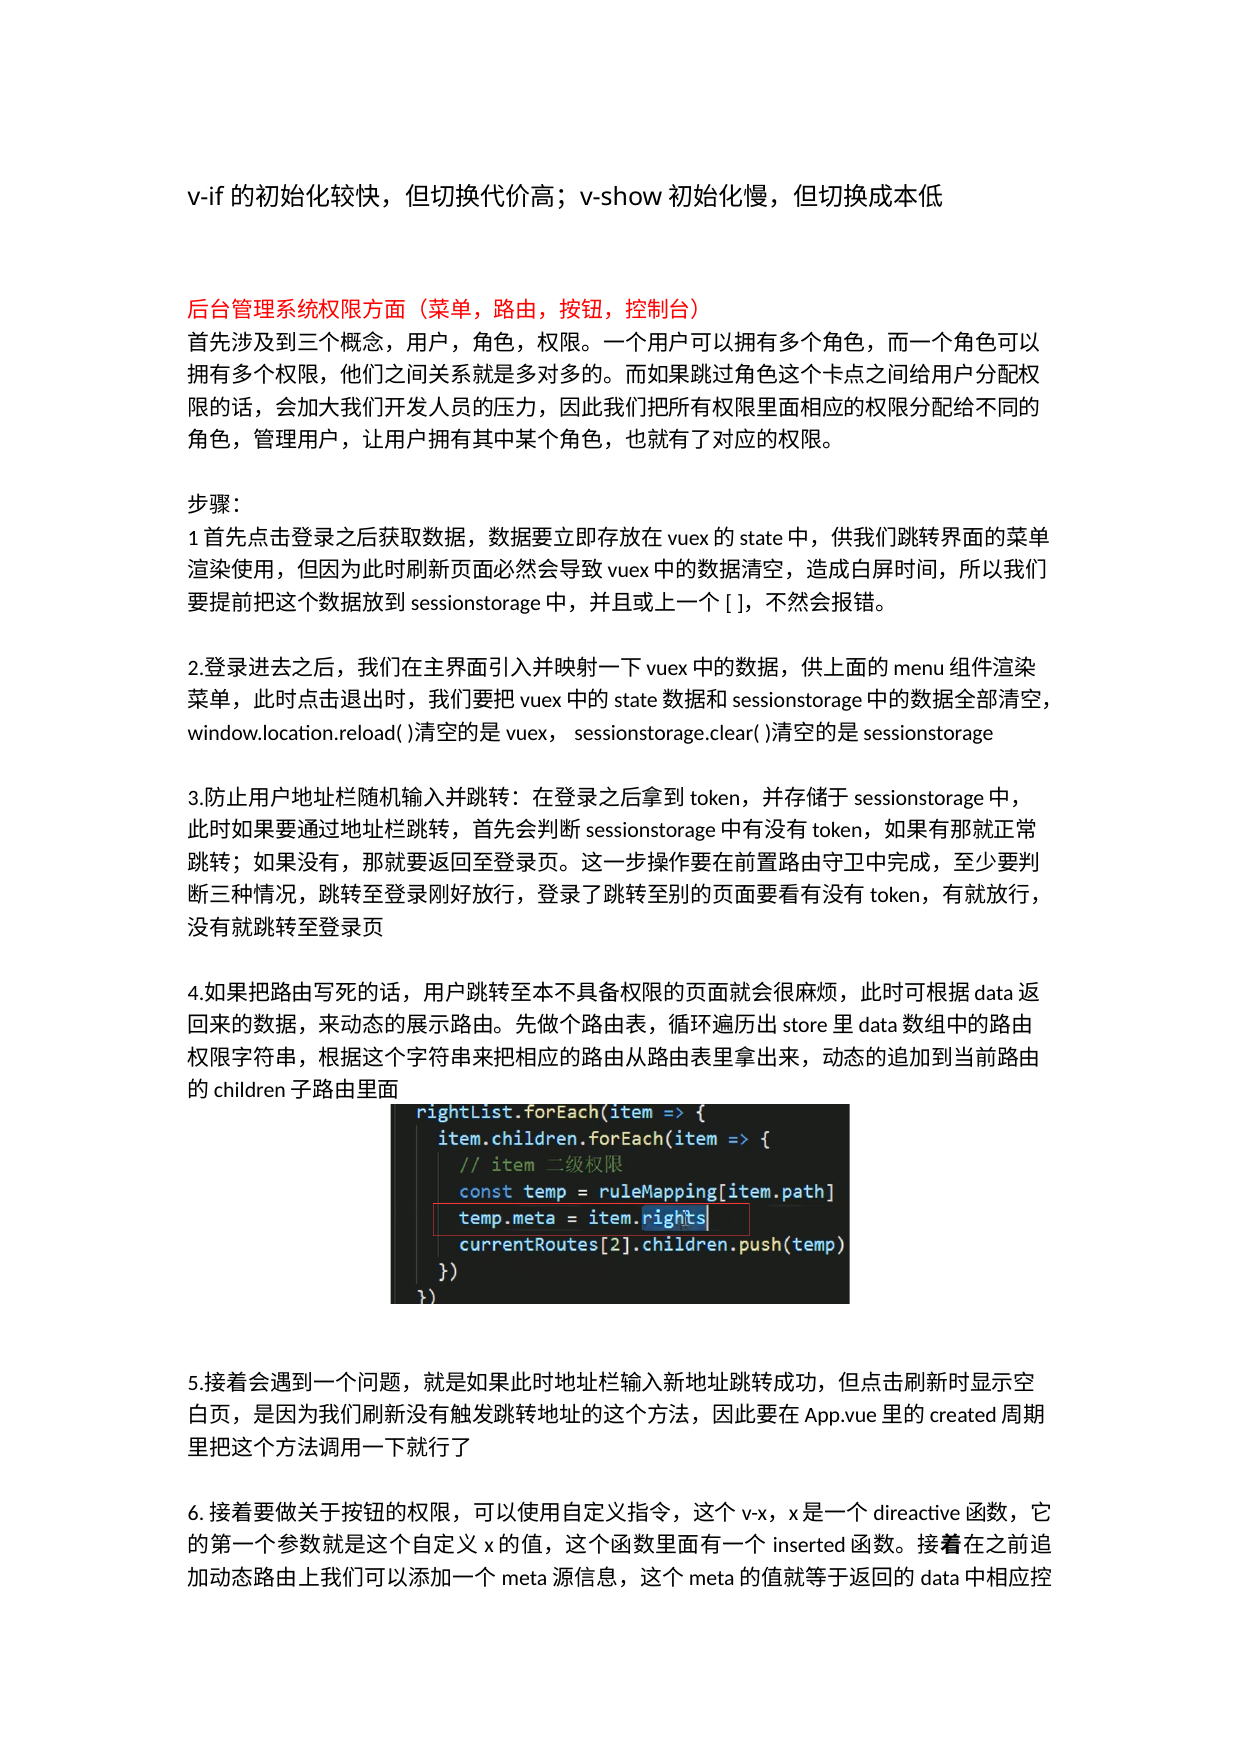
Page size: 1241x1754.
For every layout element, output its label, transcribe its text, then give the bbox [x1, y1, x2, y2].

text v-if 的初始化较快，但切换代价高；v-show 初始化慢，但切换成本低 [187, 162, 1053, 227]
text 5.接着会遇到一个问题，就是如果此时地址栏输入新地址跳转成功，但点击刷新时显示空白页，是因为我们刷新没有触发跳转地址的这个方法，因此要在App.vue里的created周期里把这个方法调用一下就行了 [187, 1364, 1053, 1462]
text 1 首先点击登录之后获取数据，数据要立即存放在vuex的state中，供我们跳转界面的菜单渲染使用，但因为此时刷新页面必然会导致vuex中的数据清空，造成白屏时间，所以我们要提前把这个数据放到sessionstorage中，并且或上一个 [ ]，不然会报错。 [187, 519, 1053, 617]
text 步骤： [187, 487, 1053, 519]
text 4.如果把路由写死的话，用户跳转至本不具备权限的页面就会很麻烦，此时可根据data返回来的数据，来动态的展示路由。先做个路由表，循环遍历出store里data数组中的路由权限字符串，根据这个字符串来把相应的路由从路由表里拿出来，动态的追加到当前路由的children子路由里面 [187, 974, 1053, 1104]
text 首先涉及到三个概念，用户，角色，权限。一个用户可以拥有多个角色，而一个角色可以拥有多个权限，他们之间关系就是多对多的。而如果跳过角色这个卡点之间给用户分配权限的话，会加大我们开发人员的压力，因此我们把所有权限里面相应的权限分配给不同的角色，管理用户，让用户拥有其中某个角色，也就有了对应的权限。 [187, 324, 1053, 454]
text 3.防止用户地址栏随机输入并跳转：在登录之后拿到token，并存储于sessionstorage中，此时如果要通过地址栏跳转，首先会判断sessionstorage中有没有token，如果有那就正常跳转；如果没有，那就要返回至登录页。这一步操作要在前置路由守卫中完成，至少要判断三种情况，跳转至登录刚好放行，登录了跳转至别的页面要看有没有token，有就放行，没有就跳转至登录页 [187, 779, 1053, 942]
text 后台管理系统权限方面（菜单，路由，按钮，控制台） [187, 292, 1053, 324]
picture [390, 1104, 850, 1304]
text 2.登录进去之后，我们在主界面引入并映射一下vuex中的数据，供上面的menu组件渲染菜单，此时点击退出时，我们要把vuex中的state数据和sessionstorage中的数据全部清空，window.location.reload( )清空的是vuex， sessionstorage.clear( )清空的是sessionstorage [187, 649, 1053, 747]
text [187, 1494, 1053, 1592]
